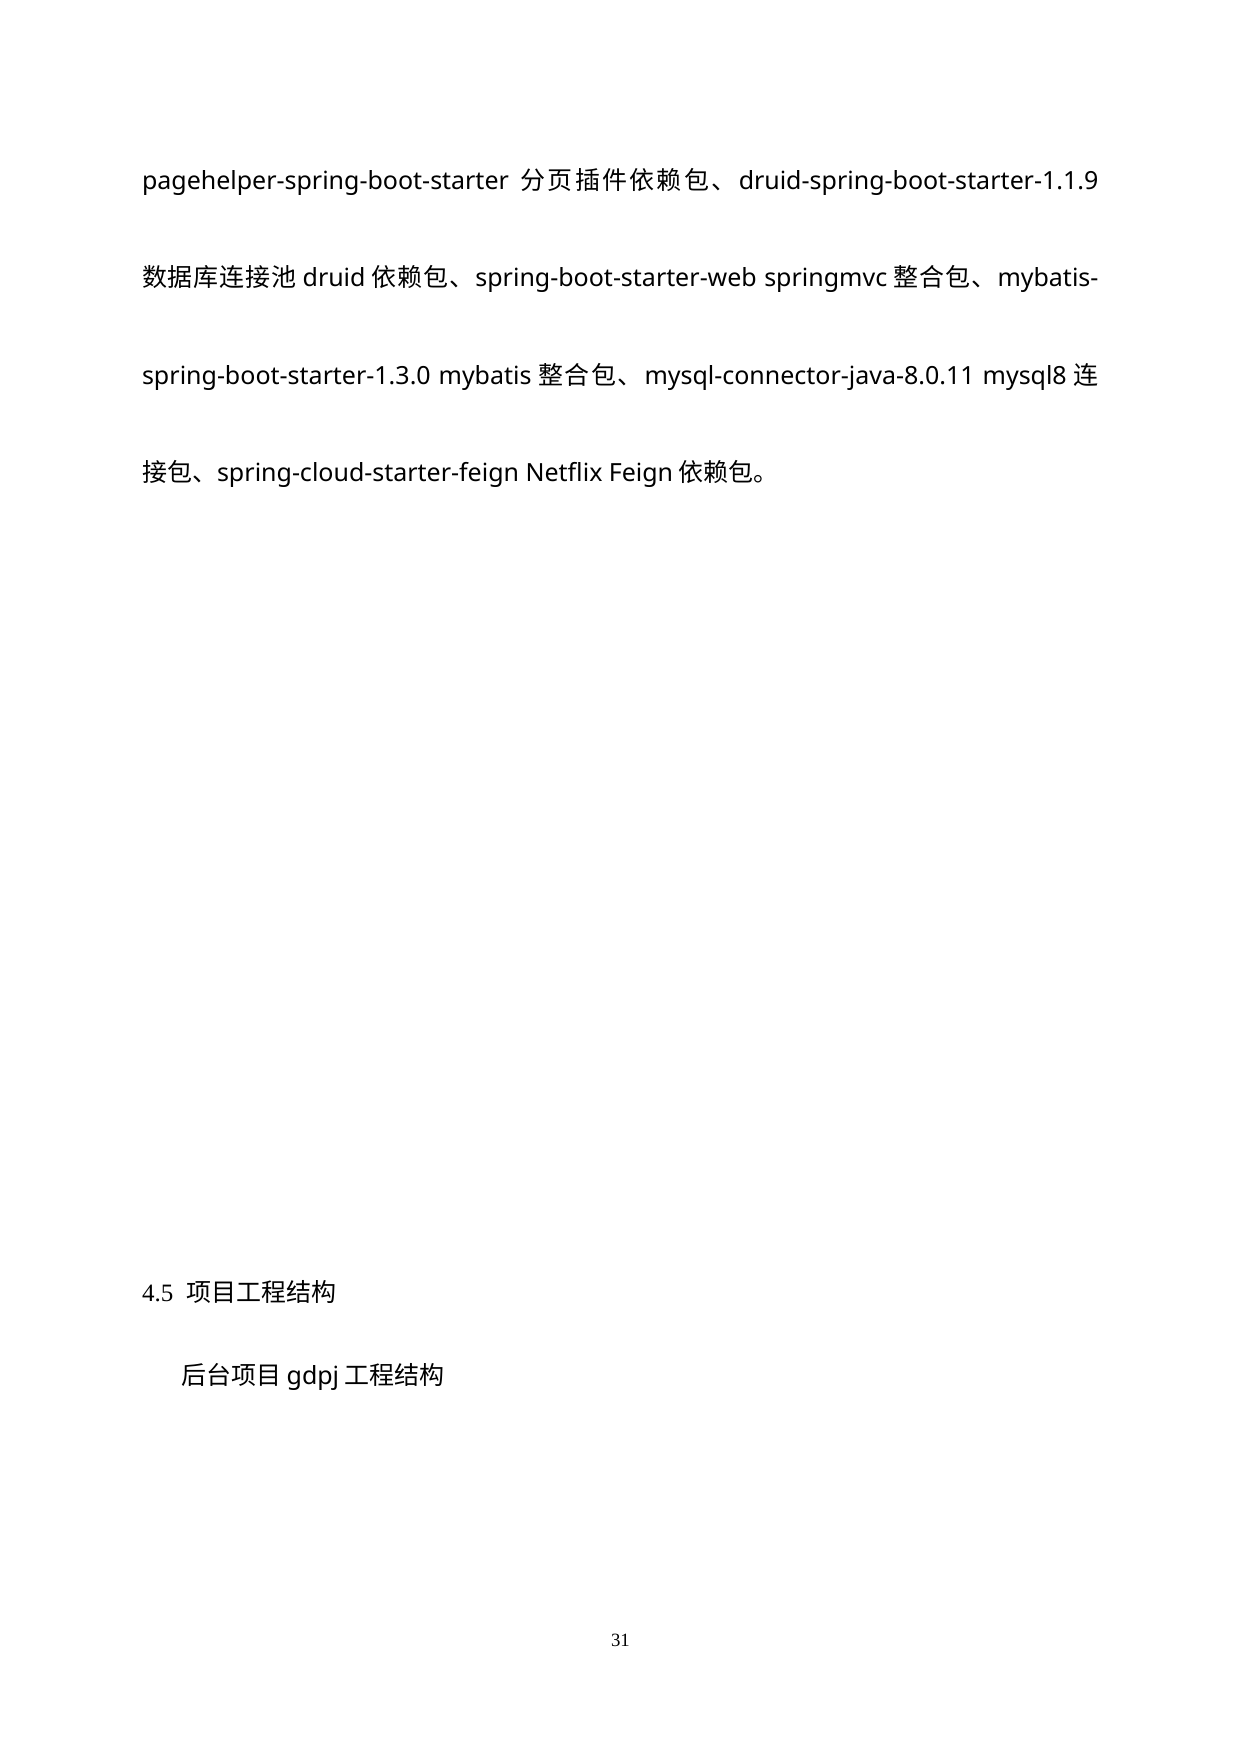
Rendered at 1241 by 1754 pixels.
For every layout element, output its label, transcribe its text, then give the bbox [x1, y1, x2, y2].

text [142, 146, 1098, 503]
subtitle 4.5 项目工程结构 [142, 1259, 1098, 1324]
text 后台项目gdpj工程结构 [181, 1341, 1098, 1406]
